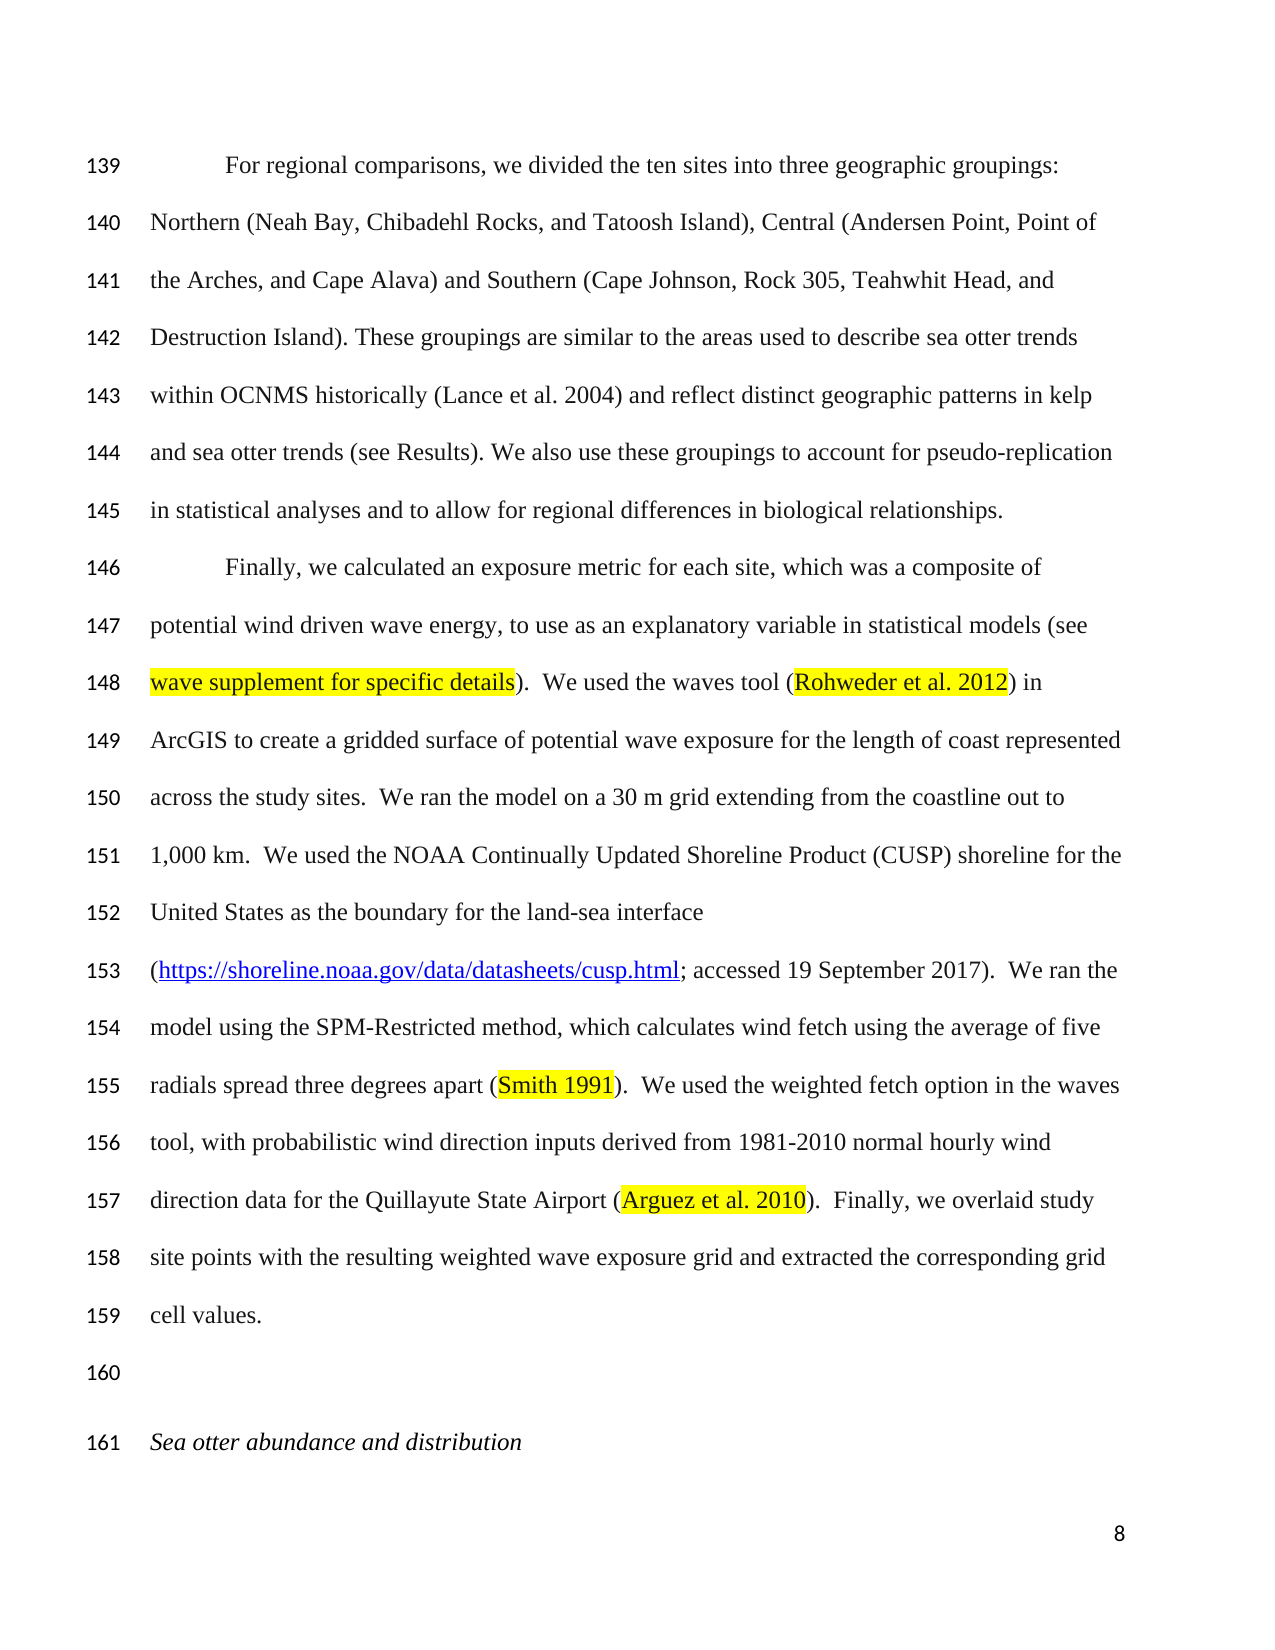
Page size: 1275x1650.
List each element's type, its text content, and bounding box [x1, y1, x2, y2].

text Finally, we calculated an exposure metric for each site, which was a composite of potential wind driven wave energy, to use as an explanatory variable in statistical models (see wave supplement for specific details). We used the waves tool (Rohweder et al. 2012) in ArcGIS to create a gridded surface of potential wave exposure for the length of coast represented across the study sites. We ran the model on a 30 m grid extending from the coastline out to 1,000 km. We used the NOAA Continually Updated Shoreline Product (CUSP) shoreline for the United States as the boundary for the land-sea interface (https://shoreline.noaa.gov/data/datasheets/cusp.html; accessed 19 September 2017). We ran the model using the SPM-Restricted method, which calculates wind fetch using the average of five radials spread three degrees apart (Smith 1991). We used the weighted fetch option in the waves tool, with probabilistic wind direction inputs derived from 1981-2010 normal hourly wind direction data for the Quillayute State Airport (Arguez et al. 2010). Finally, we overlaid study site points with the resulting weighted wave exposure grid and extracted the corresponding grid cell values. [150, 552, 1125, 1329]
text For regional comparisons, we divided the ten sites into three geographic groupings: Northern (Neah Bay, Chibadehl Rocks, and Tatoosh Island), Central (Andersen Point, Point of the Arches, and Cape Alava) and Southern (Cape Johnson, Rock 305, Teahwhit Head, and Destruction Island). These groupings are similar to the areas used to describe sea otter trends within OCNMS historically (Lance et al. 2004) and reflect distinct geographic patterns in kelp and sea otter trends (see Results). We also use these groupings to account for pseudo-replication in statistical analyses and to allow for regional differences in biological relationships. [150, 150, 1125, 524]
text Sea otter abundance and distribution [150, 1427, 1125, 1456]
